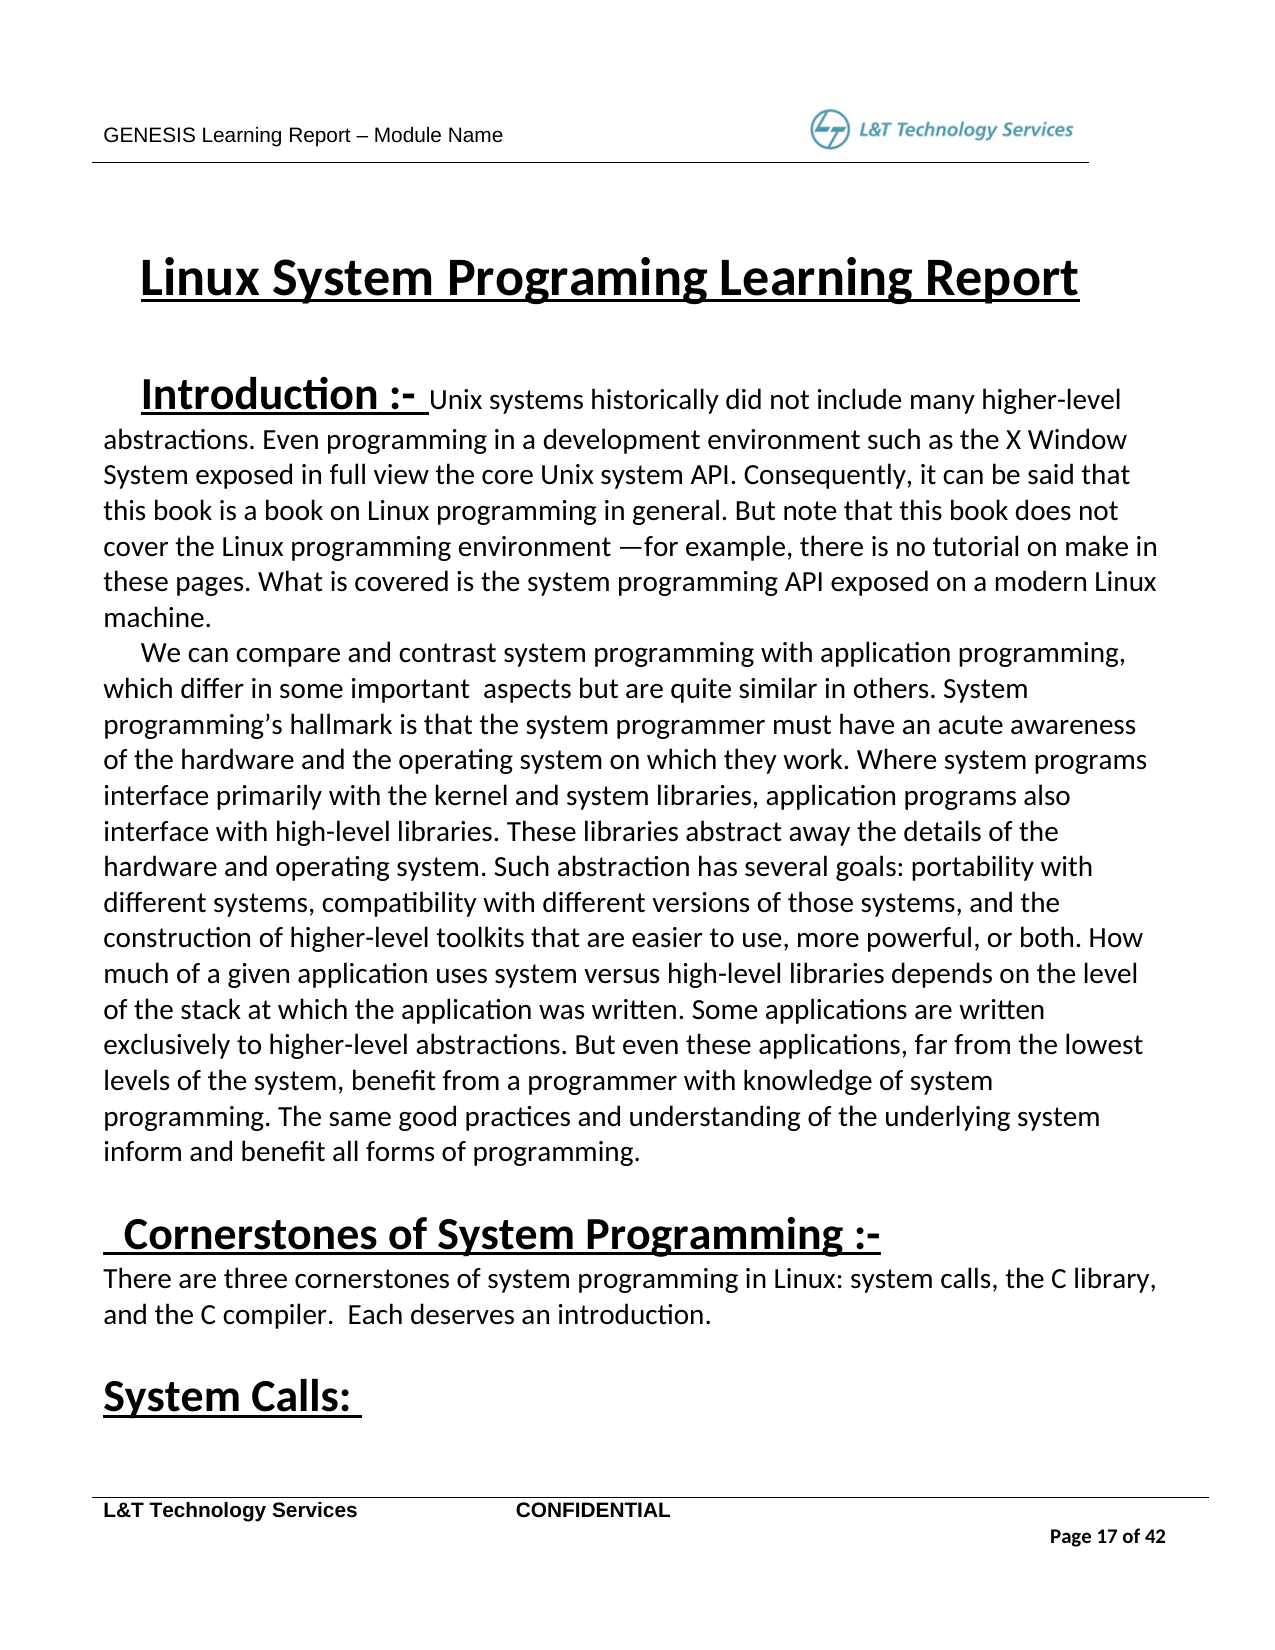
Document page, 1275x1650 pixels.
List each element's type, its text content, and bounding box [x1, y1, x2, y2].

text System Calls: [103, 1367, 1162, 1423]
text Linux System Programing Learning Report [103, 243, 1162, 309]
text There are three cornerstones of system programming in Linux: system calls, the C library, and the C compiler. Each deserves an introduction. [103, 1261, 1162, 1332]
text We can compare and contrast system programming with application programming, which differ in some important aspects but are quite similar in others. System programming’s hallmark is that the system programmer must have an acute awareness of the hardware and the operating system on which they work. Where system programs interface primarily with the kernel and system libraries, application programs also interface with high-level libraries. These libraries abstract away the details of the hardware and operating system. Such abstraction has several goals: portability with different systems, compatibility with different versions of those systems, and the construction of higher-level toolkits that are easier to use, more powerful, or both. How much of a given application uses system versus high-level libraries depends on the level of the stack at which the application was written. Some applications are written exclusively to higher-level abstractions. But even these applications, far from the lowest levels of the system, benefit from a programmer with knowledge of system programming. The same good practices and understanding of the underlying system inform and benefit all forms of programming. [103, 634, 1162, 1169]
text Cornerstones of System Programming :- [103, 1204, 1162, 1261]
text Introduction :- Unix systems historically did not include many higher-level abstractions. Even programming in a development environment such as the X Window System exposed in full view the core Unix system API. Consequently, it can be said that this book is a book on Linux programming in general. But note that this book does not cover the Linux programming environment —for example, there is no tutorial on make in these pages. What is covered is the system programming API exposed on a modern Linux machine. [103, 365, 1162, 634]
